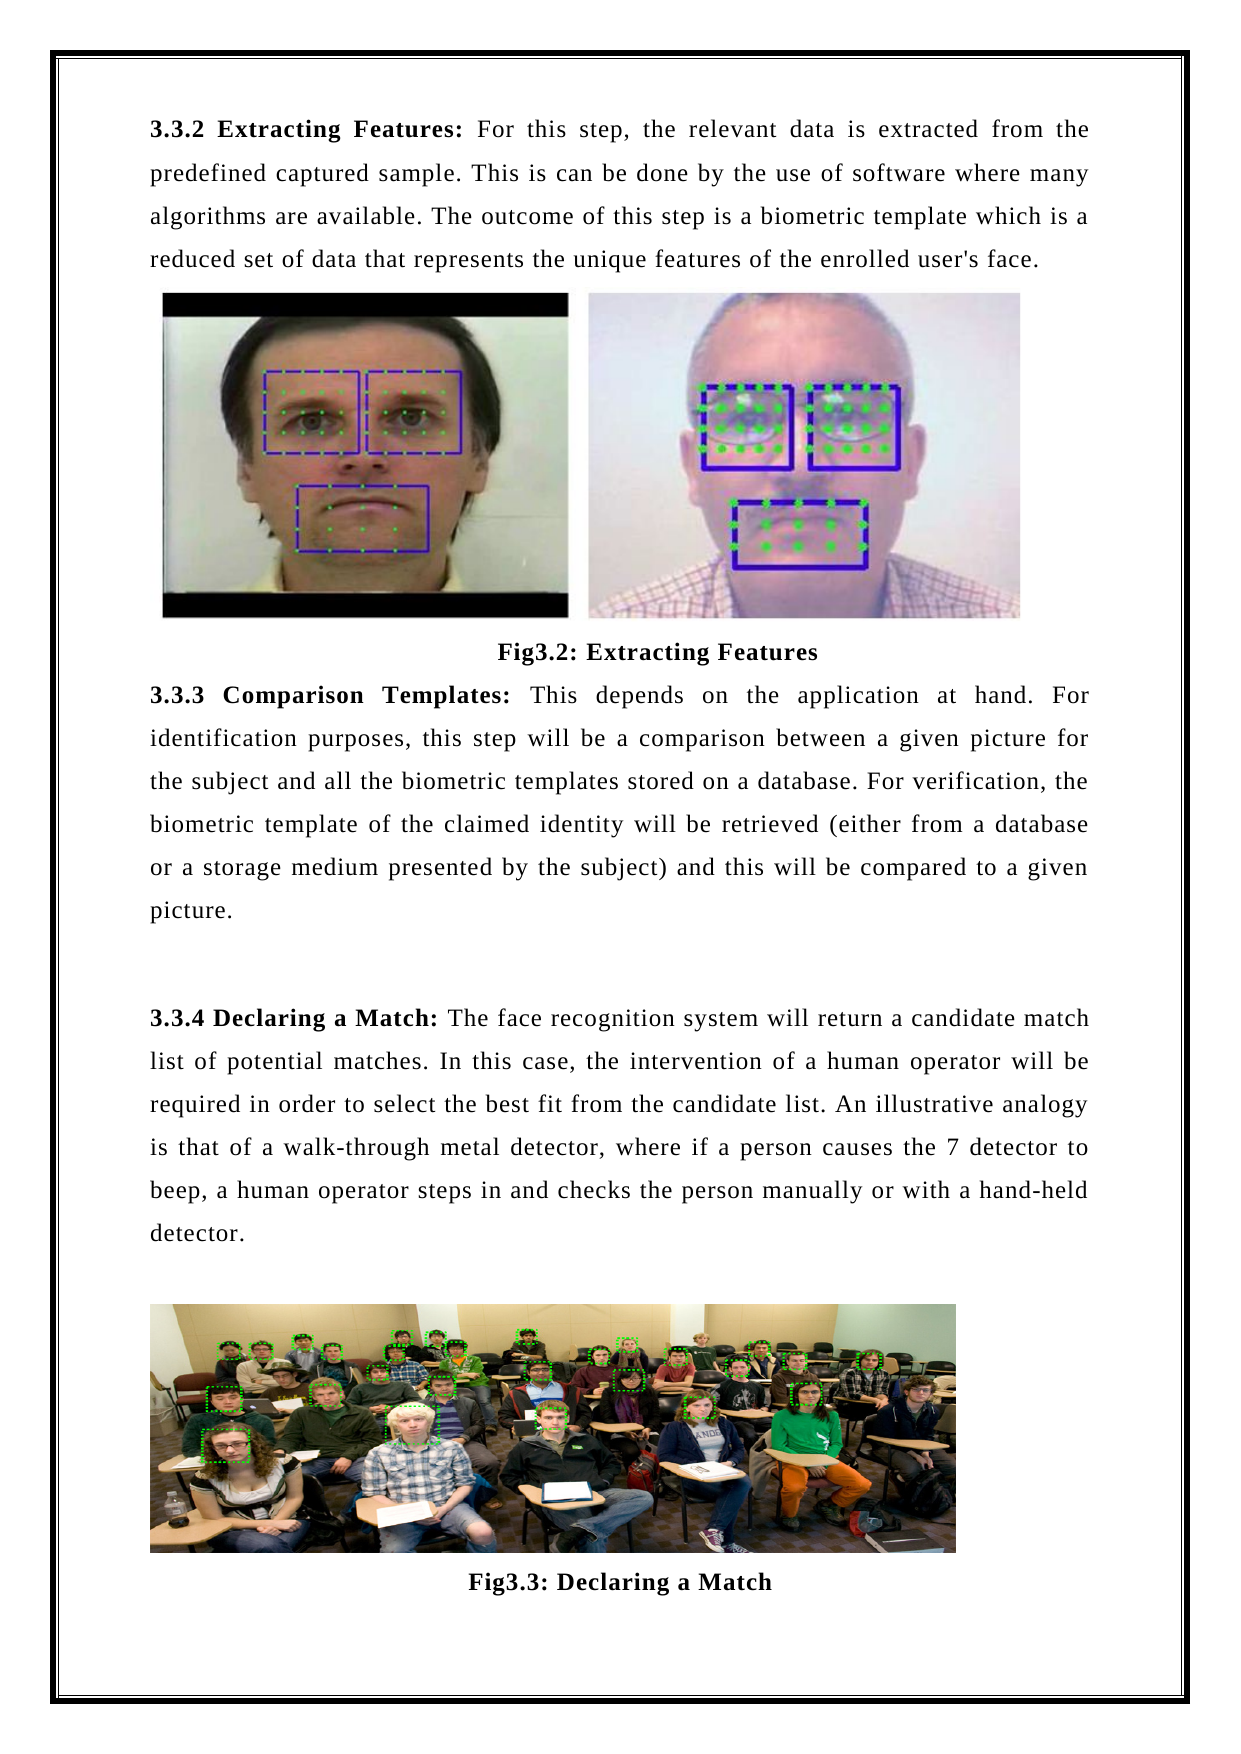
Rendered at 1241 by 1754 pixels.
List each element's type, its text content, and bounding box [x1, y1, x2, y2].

list 3.3.3 Comparison Templates: This depends on the application at hand. For identification purposes, this step will be a comparison between a given picture for the subject and all the biometric templates stored on a database. For verification, the biometric template of the claimed identity will be retrieved (either from a database or a storage medium presented by the subject) and this will be compared to a given picture. [150, 680, 1090, 924]
picture [150, 287, 1026, 623]
list 3.3.4 Declaring a Match: The face recognition system will return a candidate match list of potential matches. In this case, the intervention of a human operator will be required in order to select the best fit from the candidate list. An illustrative analogy is that of a walk-through metal detector, where if a person causes the 7 detector to beep, a human operator steps in and checks the person manually or with a hand-held detector. [150, 1003, 1090, 1247]
picture [150, 1304, 956, 1553]
list Fig3.2: Extracting Features [225, 637, 1090, 666]
list 3.3.2 Extracting Features: For this step, the relevant data is extracted from the predefined captured sample. This is can be done by the use of software where many algorithms are available. The outcome of this step is a biometric template which is a reduced set of data that represents the unique features of the enrolled user's face. [150, 114, 1090, 273]
text Fig3.3: Declaring a Match [150, 1567, 1090, 1596]
